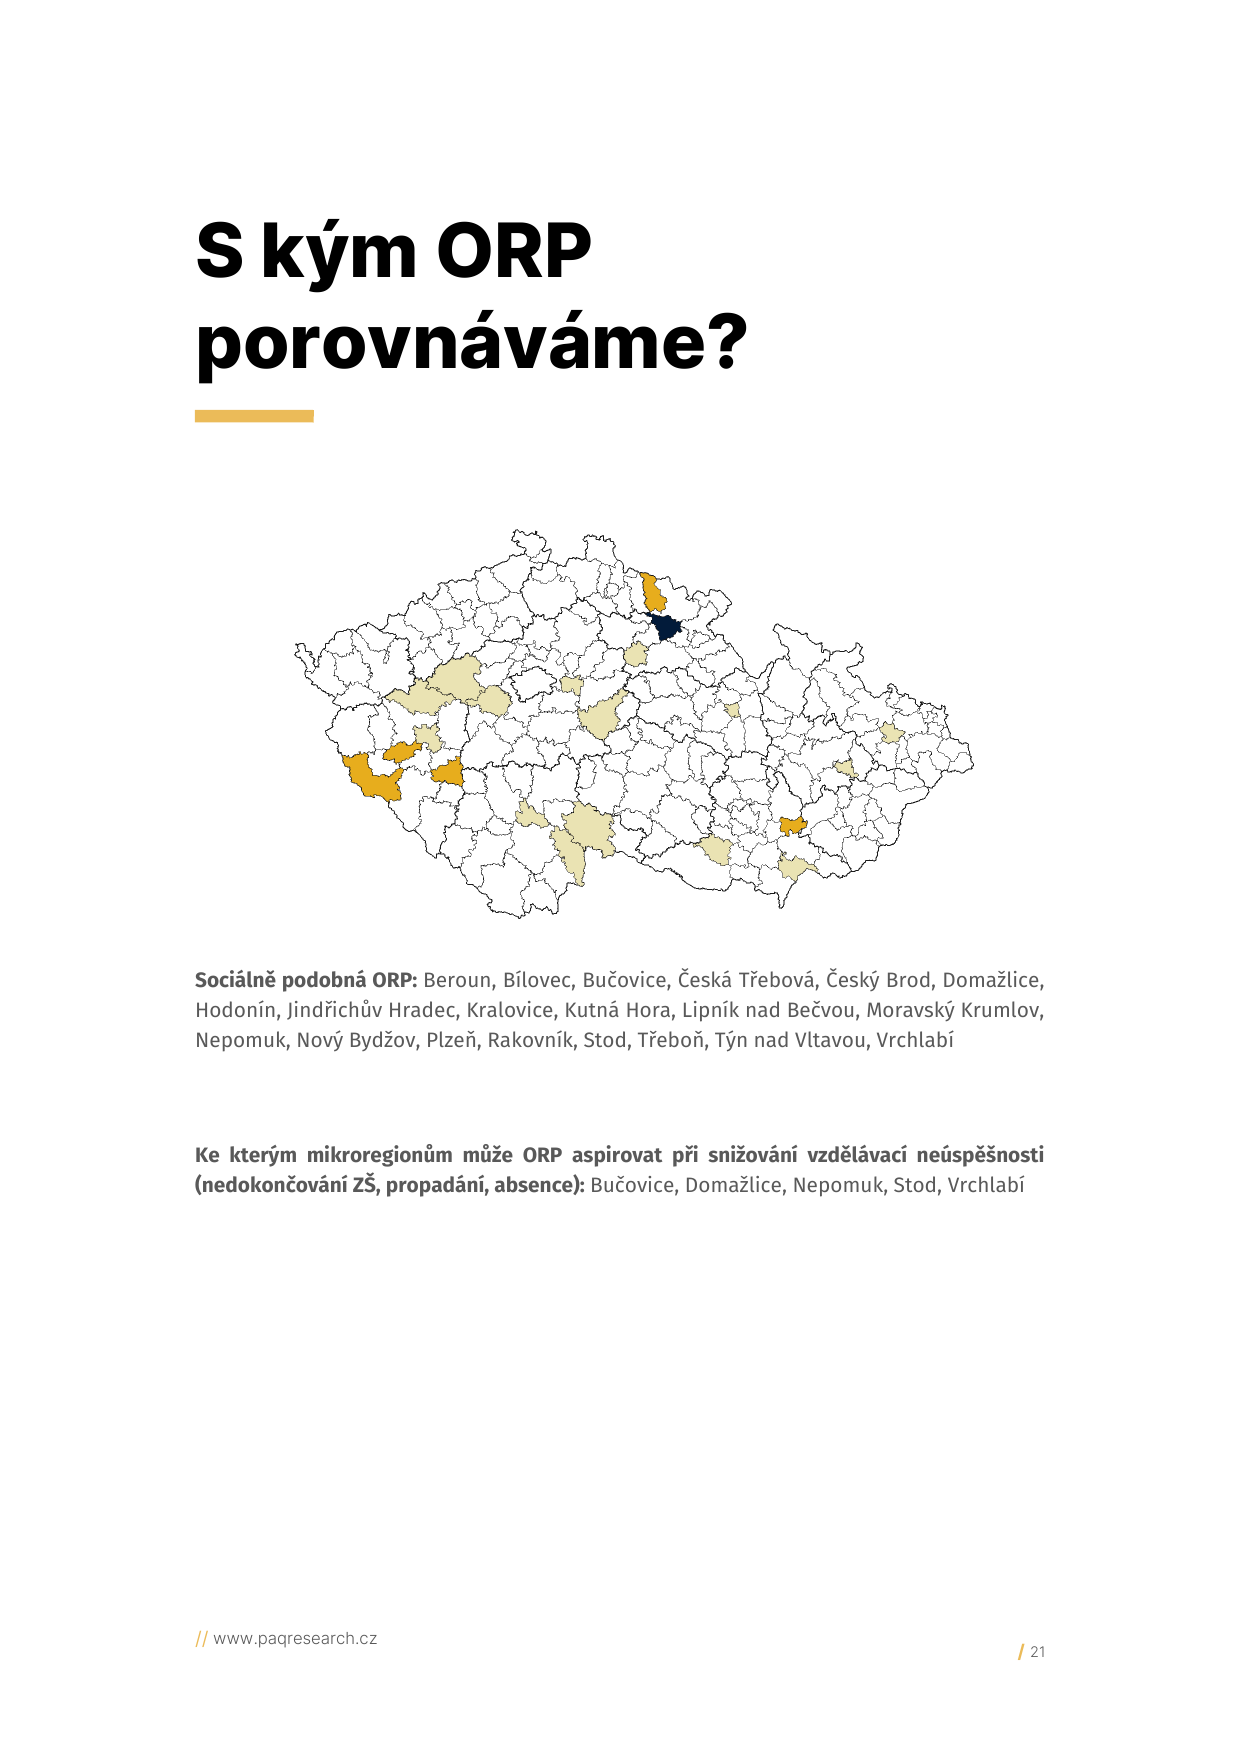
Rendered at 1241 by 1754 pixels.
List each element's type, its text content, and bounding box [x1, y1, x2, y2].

subtitle S kým ORP porovnáváme? [195, 205, 1045, 386]
picture [194, 461, 1068, 946]
text Sociálně podobná ORP: Beroun, Bílovec, Bučovice, Česká Třebová, Český Brod, Domažlice, Hodonín, Jindřichův Hradec, Kralovice, Kutná Hora, Lipník nad Bečvou, Moravský Krumlov, Nepomuk, Nový Bydžov, Plzeň, Rakovník, Stod, Třeboň, Týn nad Vltavou, Vrchlabí [195, 962, 1045, 1053]
text Ke kterým mikroregionům může ORP aspirovat při snižování vzdělávací neúspěšnosti (nedokončování ZŠ, propadání, absence): Bučovice, Domažlice, Nepomuk, Stod, Vrchlabí [195, 1137, 1045, 1198]
